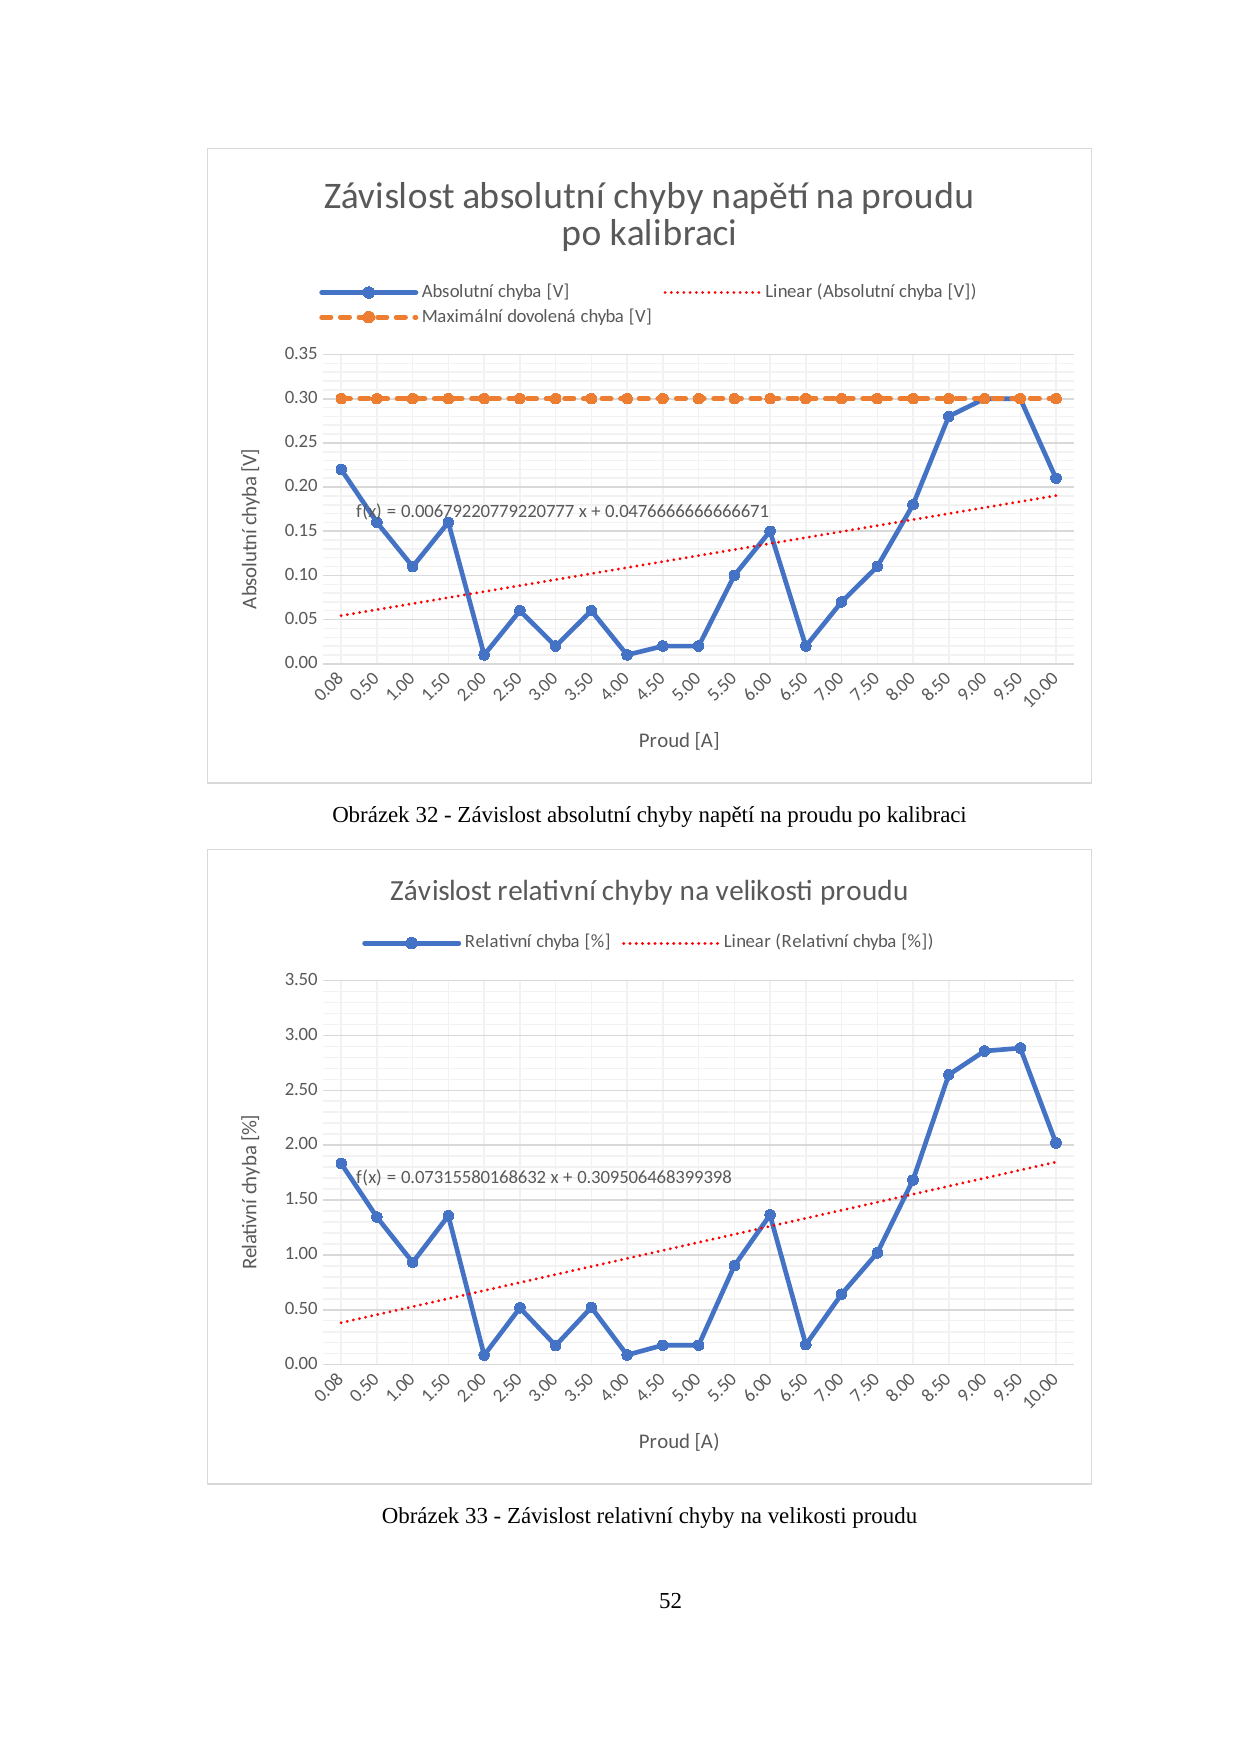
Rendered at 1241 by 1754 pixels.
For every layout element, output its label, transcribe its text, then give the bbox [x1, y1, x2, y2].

text Obrázek 32 - Závislost absolutní chyby napětí na proudu po kalibraci [207, 801, 1092, 828]
text Obrázek 33 - Závislost relativní chyby na velikosti proudu [207, 1502, 1092, 1528]
